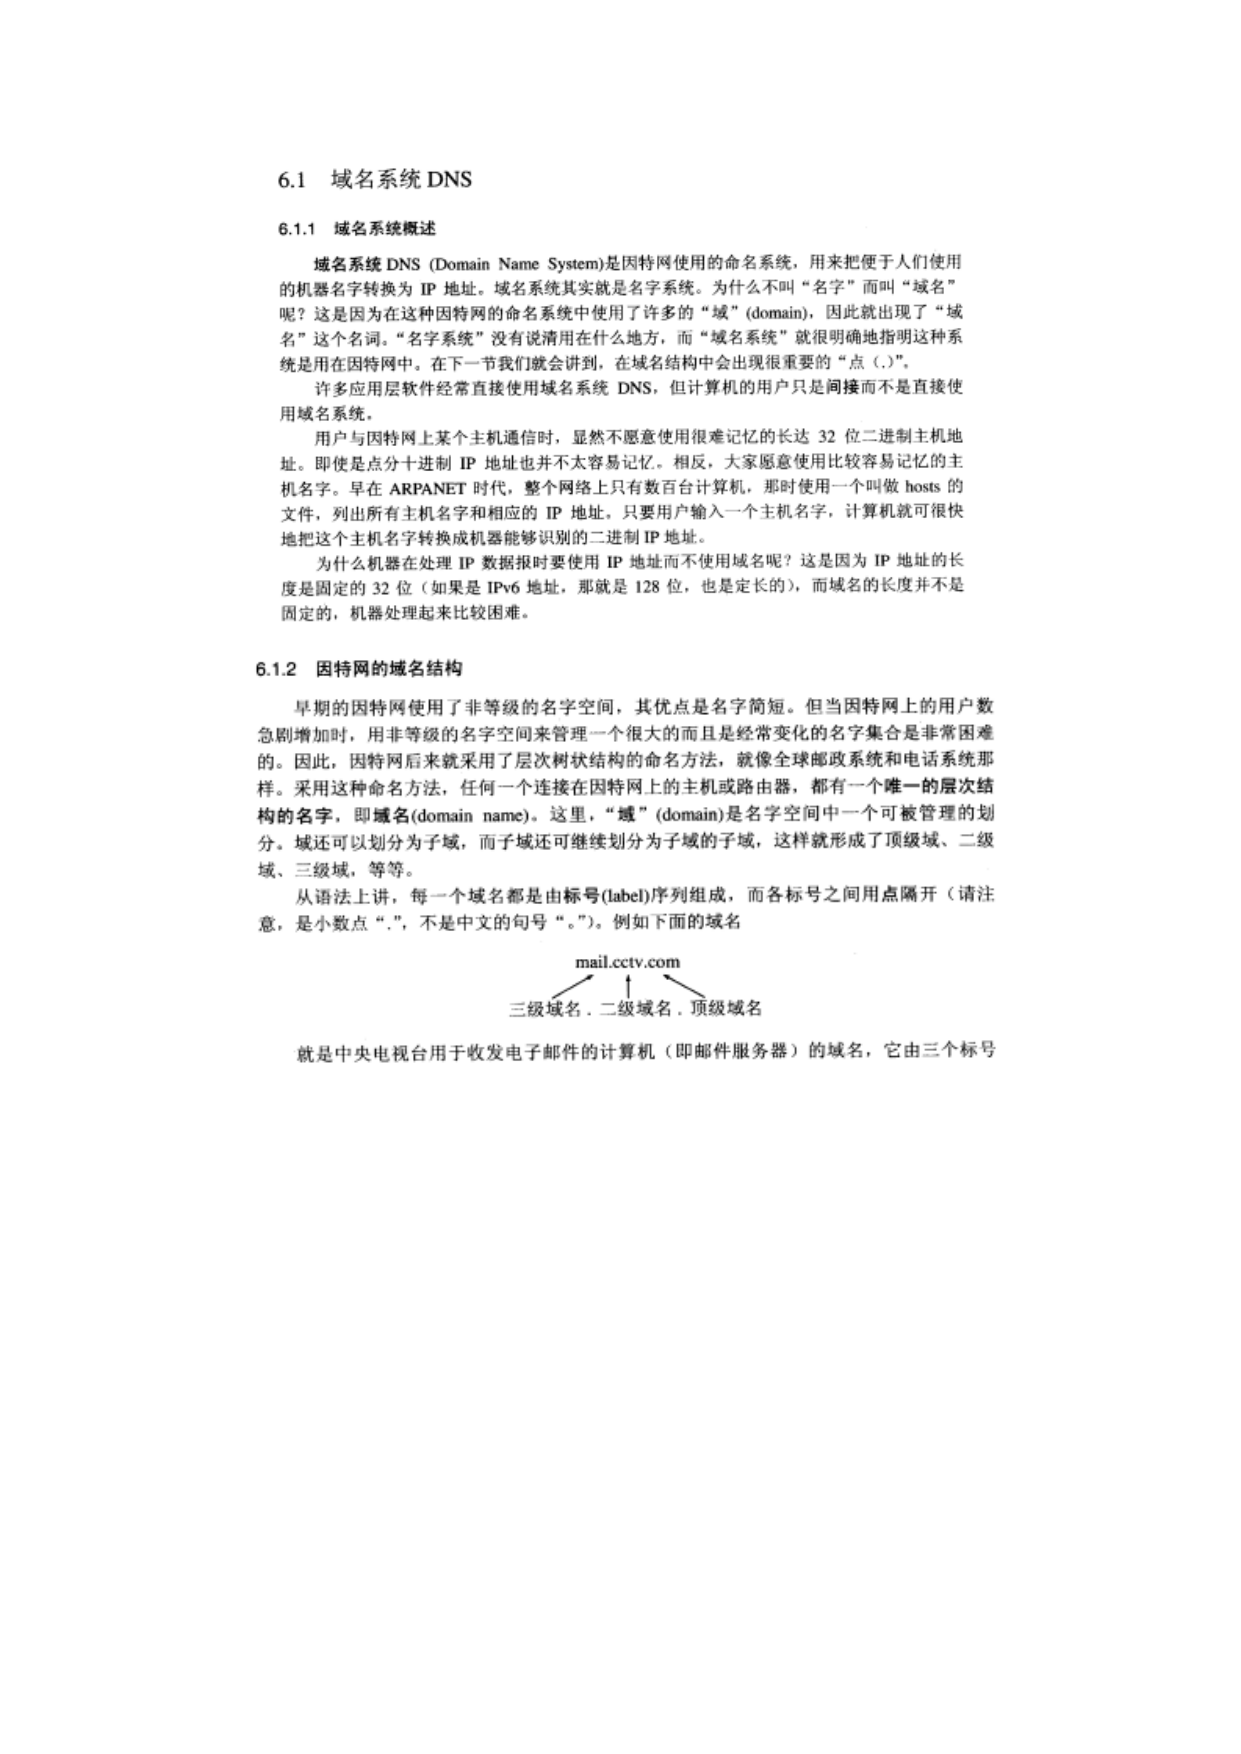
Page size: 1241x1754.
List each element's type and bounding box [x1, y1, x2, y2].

picture [260, 162, 980, 637]
picture [235, 649, 1006, 1083]
